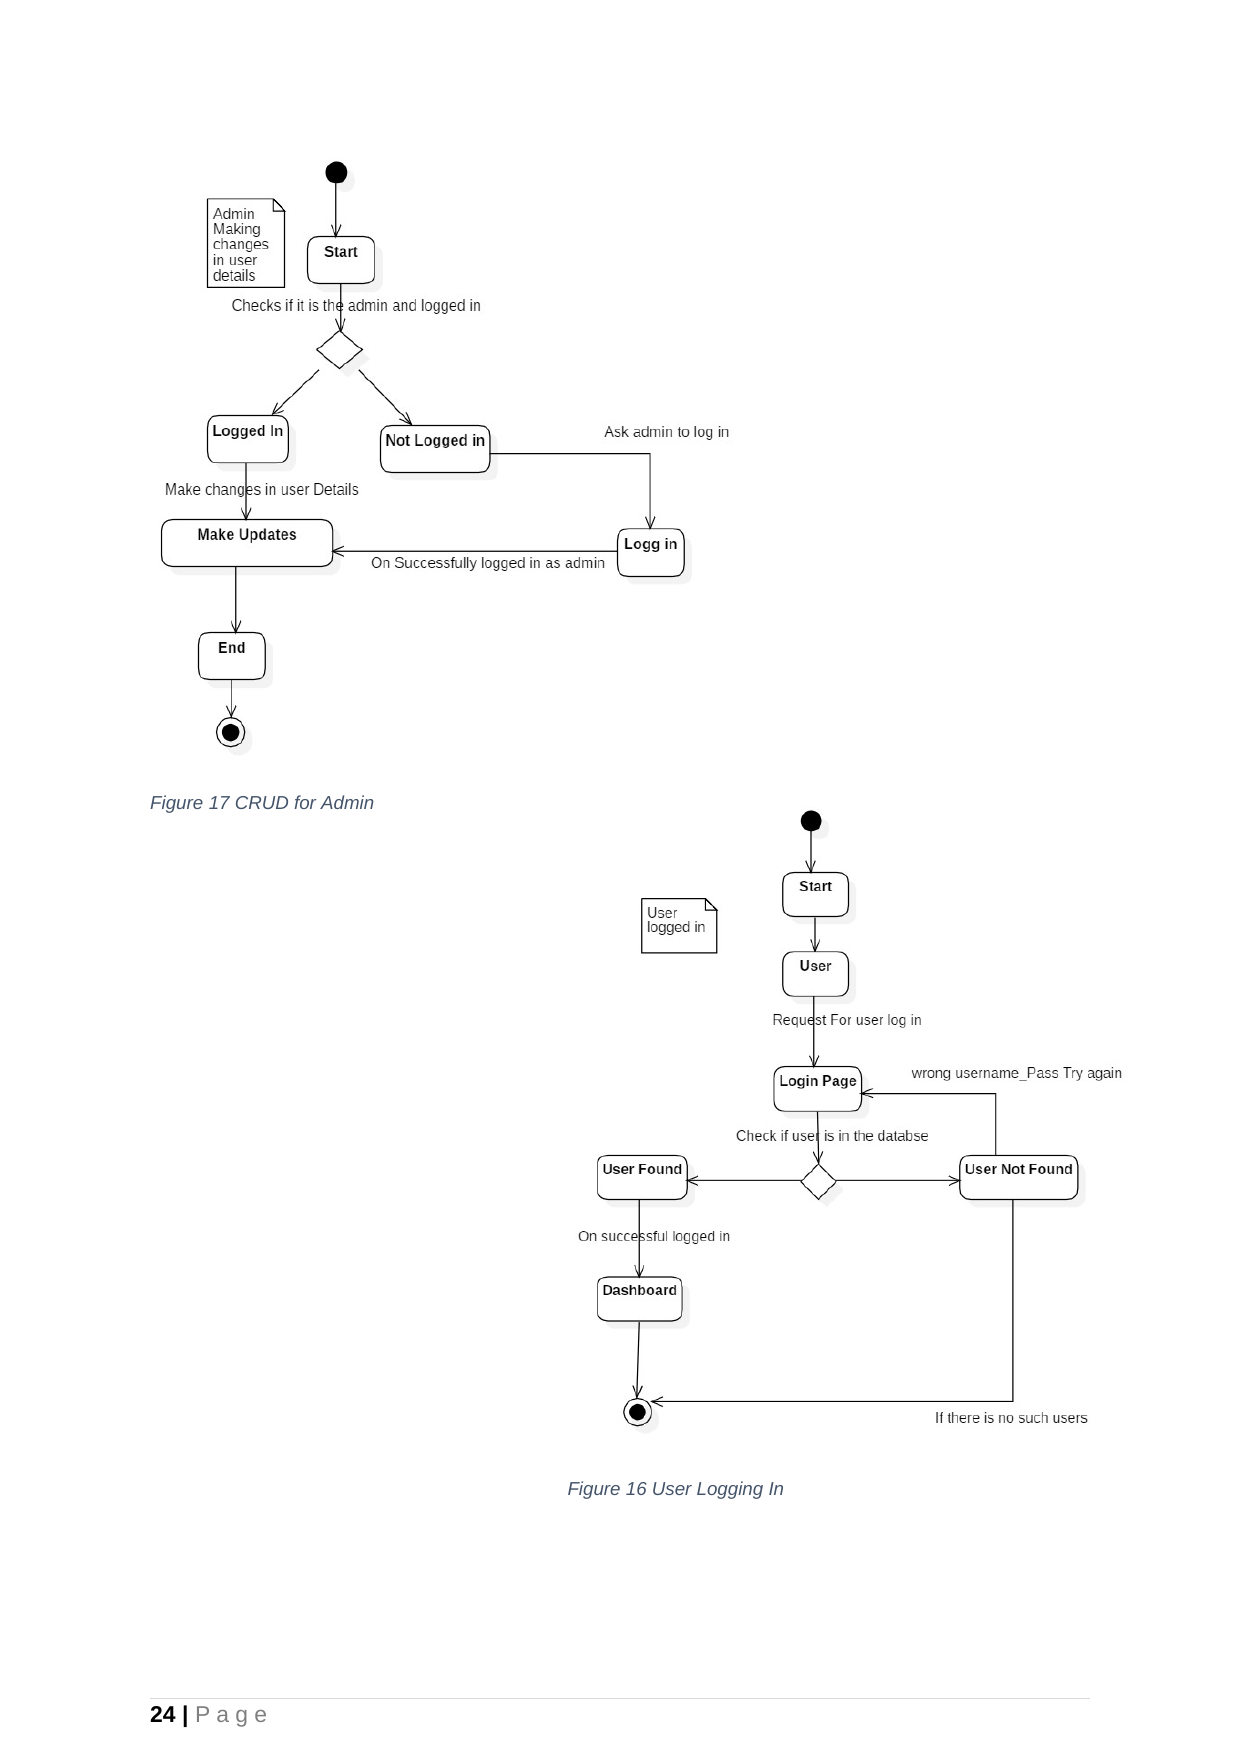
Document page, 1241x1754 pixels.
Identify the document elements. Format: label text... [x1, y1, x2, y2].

picture [567, 799, 1164, 1469]
picture [150, 150, 772, 793]
